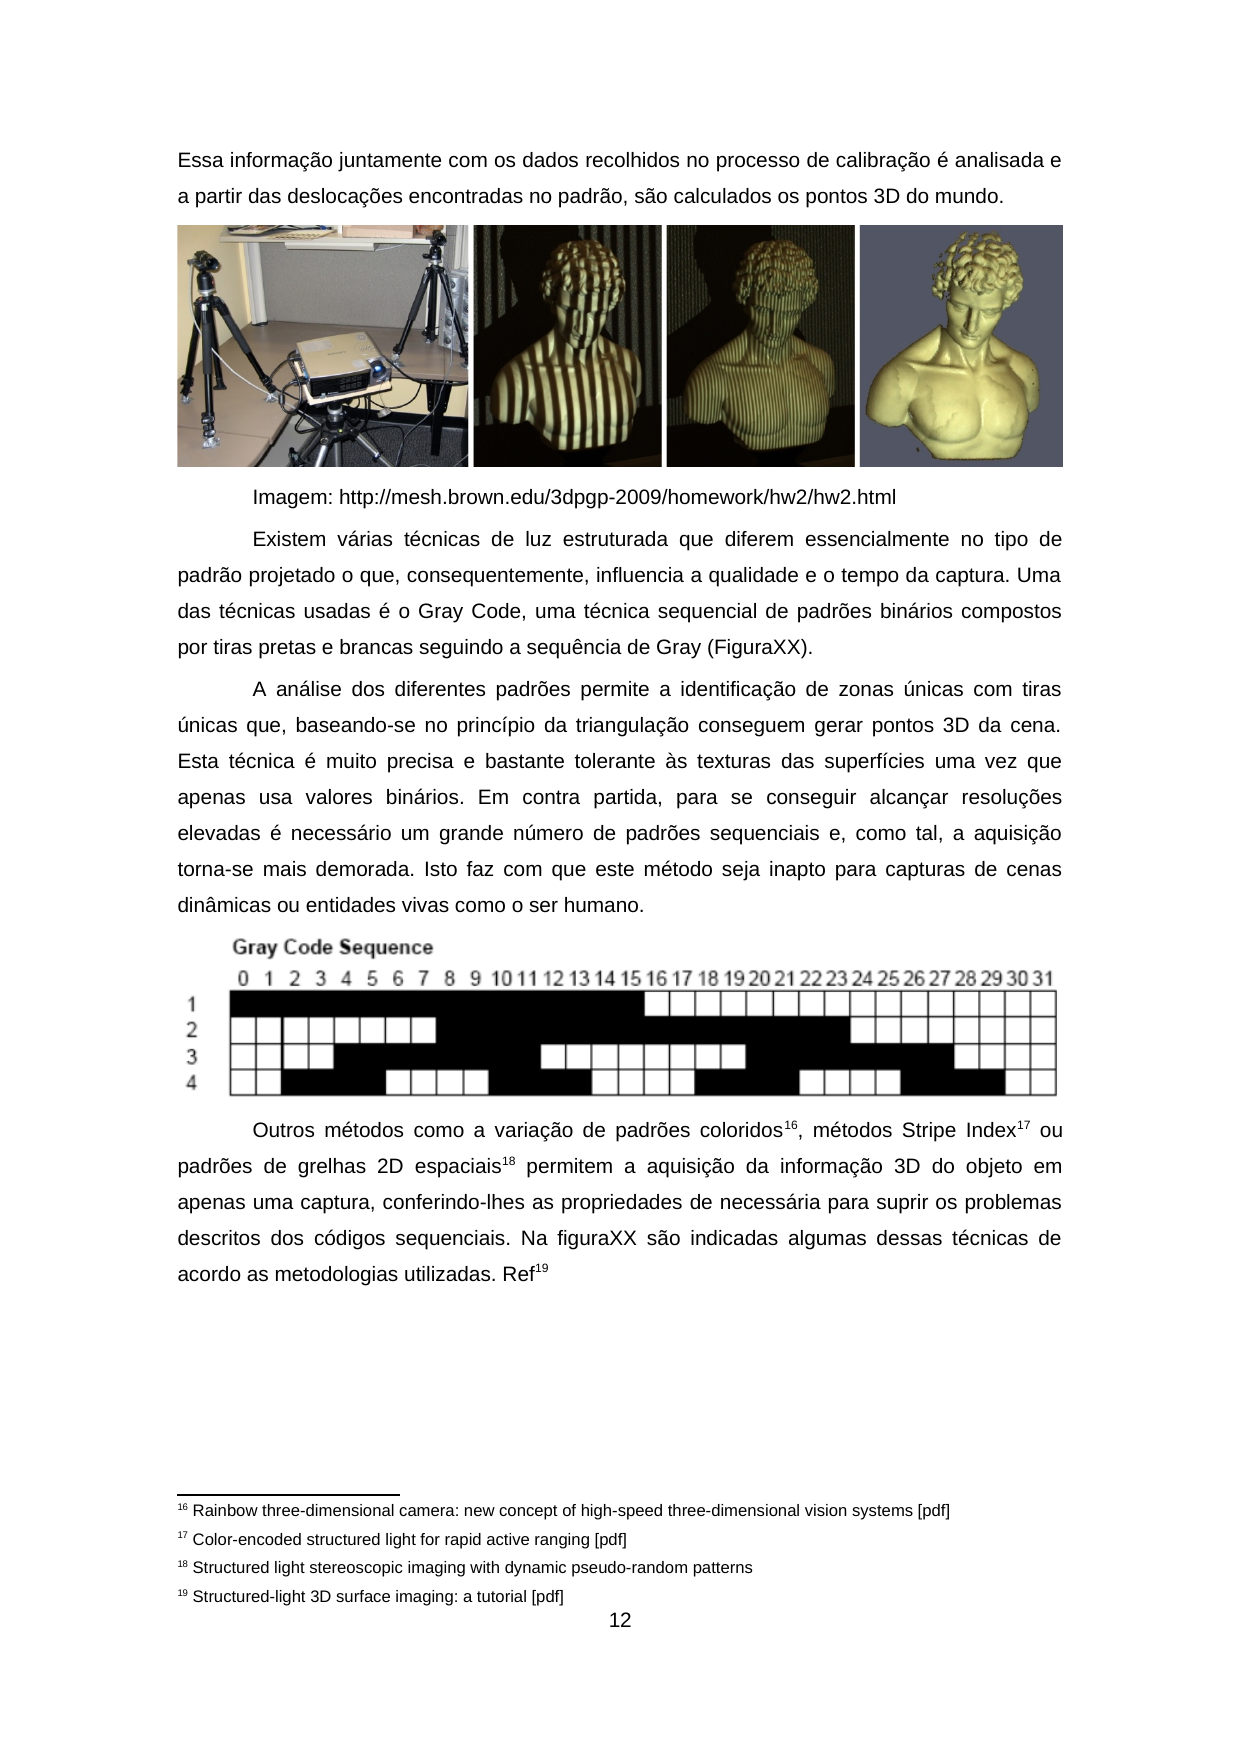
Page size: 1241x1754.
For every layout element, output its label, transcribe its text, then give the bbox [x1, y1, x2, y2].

picture [177, 225, 1063, 467]
text Imagem: http://mesh.brown.edu/3dpgp-2009/homework/hw2/hw2.html [177, 485, 1063, 509]
text Outros métodos como a variação de padrões coloridos, métodos Stripe Index ou padrões de grelhas 2D espaciais permitem a aquisição da informação 3D do objeto em apenas uma captura, conferindo-lhes as propriedades de necessária para suprir os problemas descritos dos códigos sequenciais. Na figuraXX são indicadas algumas dessas técnicas de acordo as metodologias utilizadas. Ref [177, 1118, 1063, 1285]
text A análise dos diferentes padrões permite a identificação de zonas únicas com tiras únicas que, baseando-se no princípio da triangulação conseguem gerar pontos 3D da cena. Esta técnica é muito precisa e bastante tolerante às texturas das superfícies uma vez que apenas usa valores binários. Em contra partida, para se conseguir alcançar resoluções elevadas é necessário um grande número de padrões sequenciais e, como tal, a aquisição torna-se mais demorada. Isto faz com que este método seja inapto para capturas de cenas dinâmicas ou entidades vivas como o ser humano. [177, 677, 1063, 917]
picture [177, 935, 1063, 1100]
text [177, 148, 1063, 208]
text Existem várias técnicas de luz estruturada que diferem essencialmente no tipo de padrão projetado o que, consequentemente, influencia a qualidade e o tempo da captura. Uma das técnicas usadas é o Gray Code, uma técnica sequencial de padrões binários compostos por tiras pretas e brancas seguindo a sequência de Gray (FiguraXX). [177, 527, 1063, 659]
